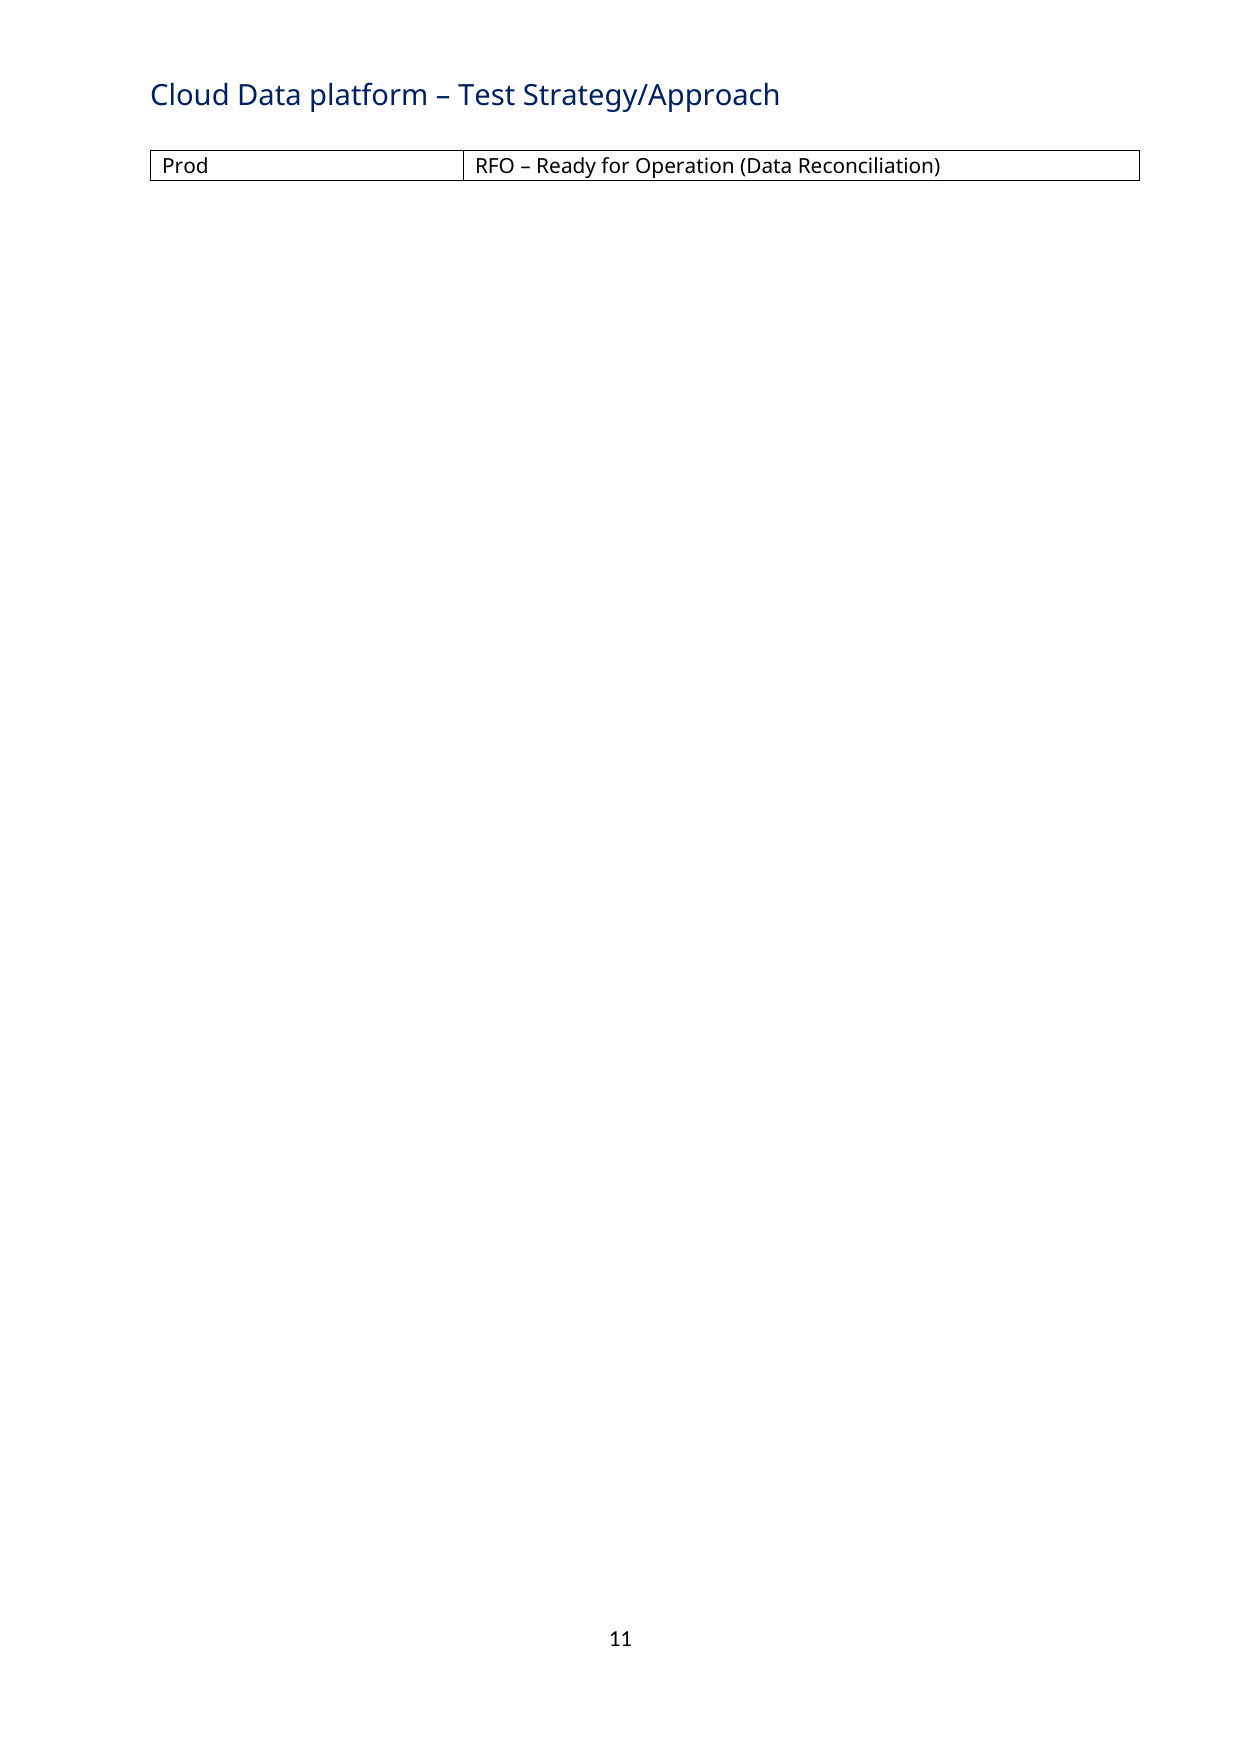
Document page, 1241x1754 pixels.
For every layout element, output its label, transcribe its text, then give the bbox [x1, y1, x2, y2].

table_cell RFO – Ready for Operation (Data Reconciliation) [464, 151, 1139, 179]
table_cell Prod [151, 151, 463, 179]
